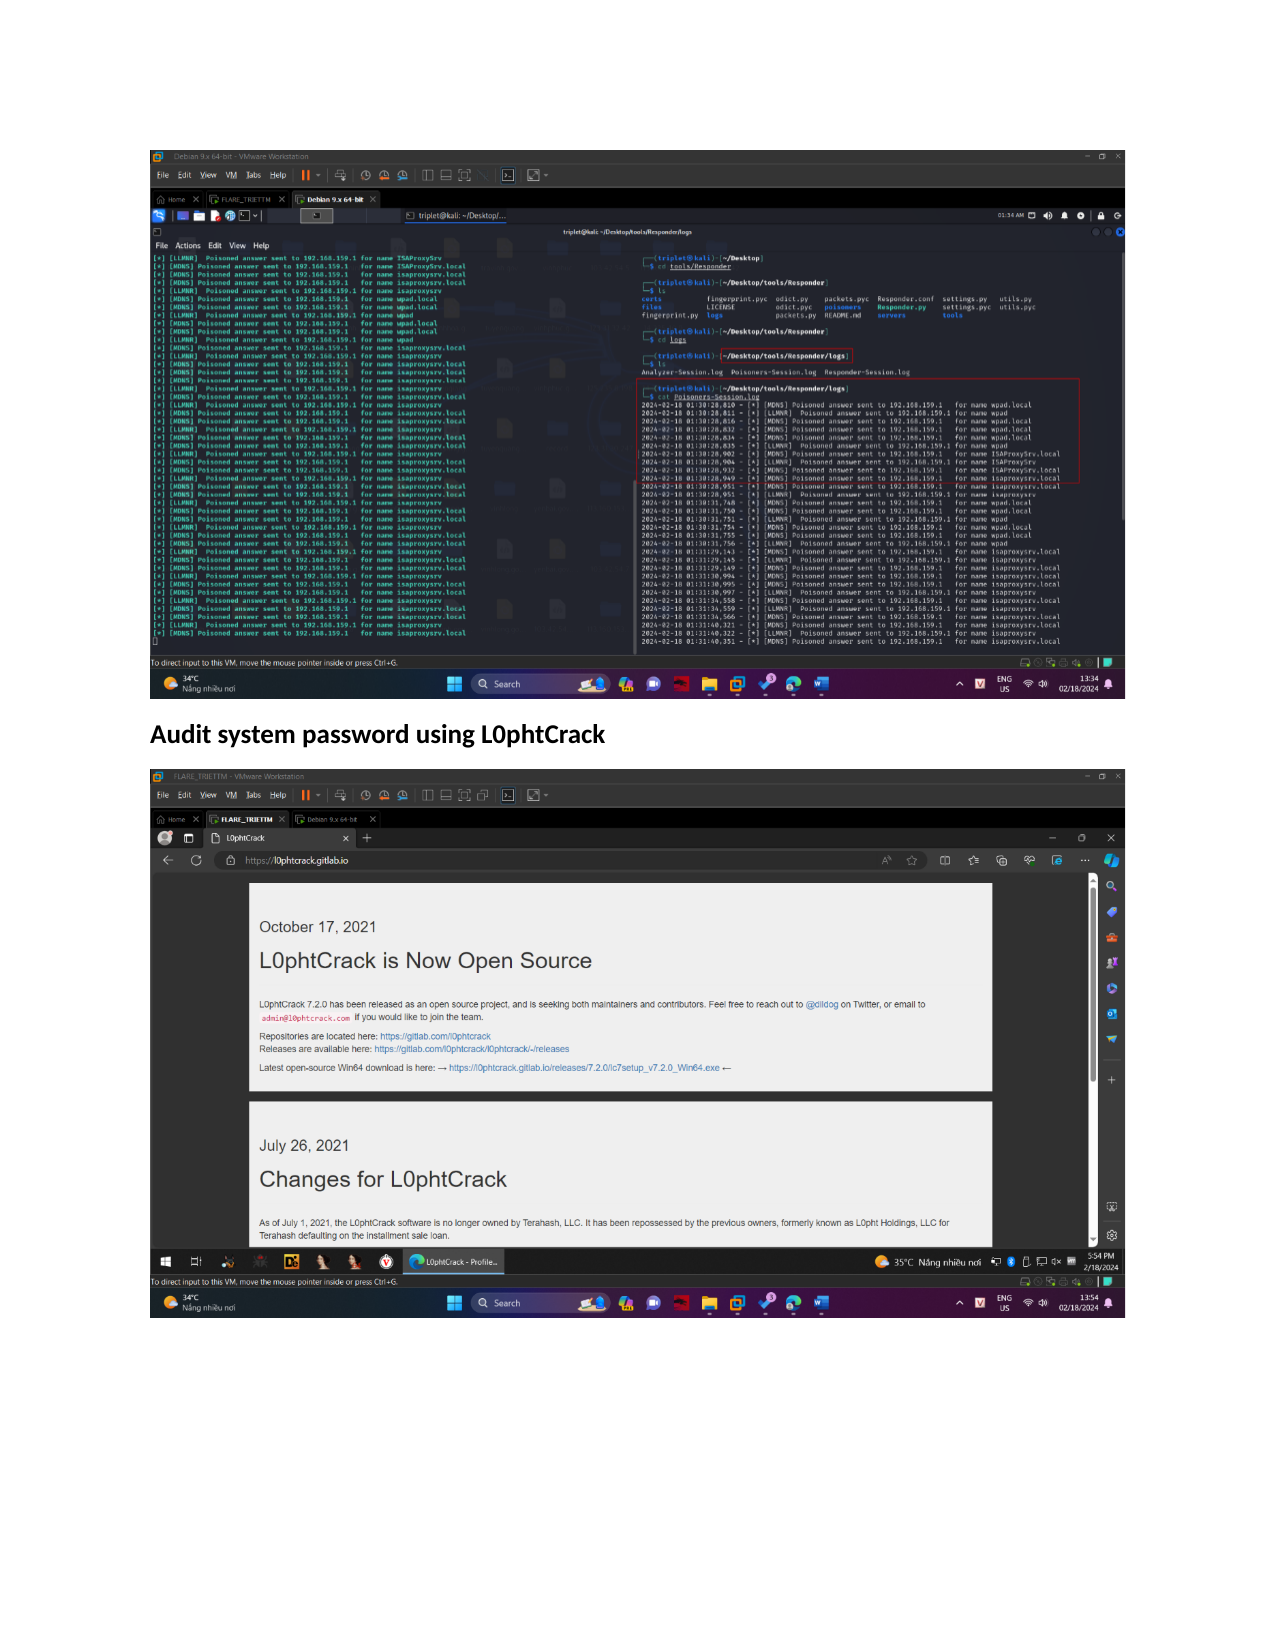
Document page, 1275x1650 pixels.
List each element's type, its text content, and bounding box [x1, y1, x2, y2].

picture [150, 150, 1125, 699]
text Audit system password using L0phtCrack [150, 717, 1125, 750]
picture [150, 769, 1125, 1318]
